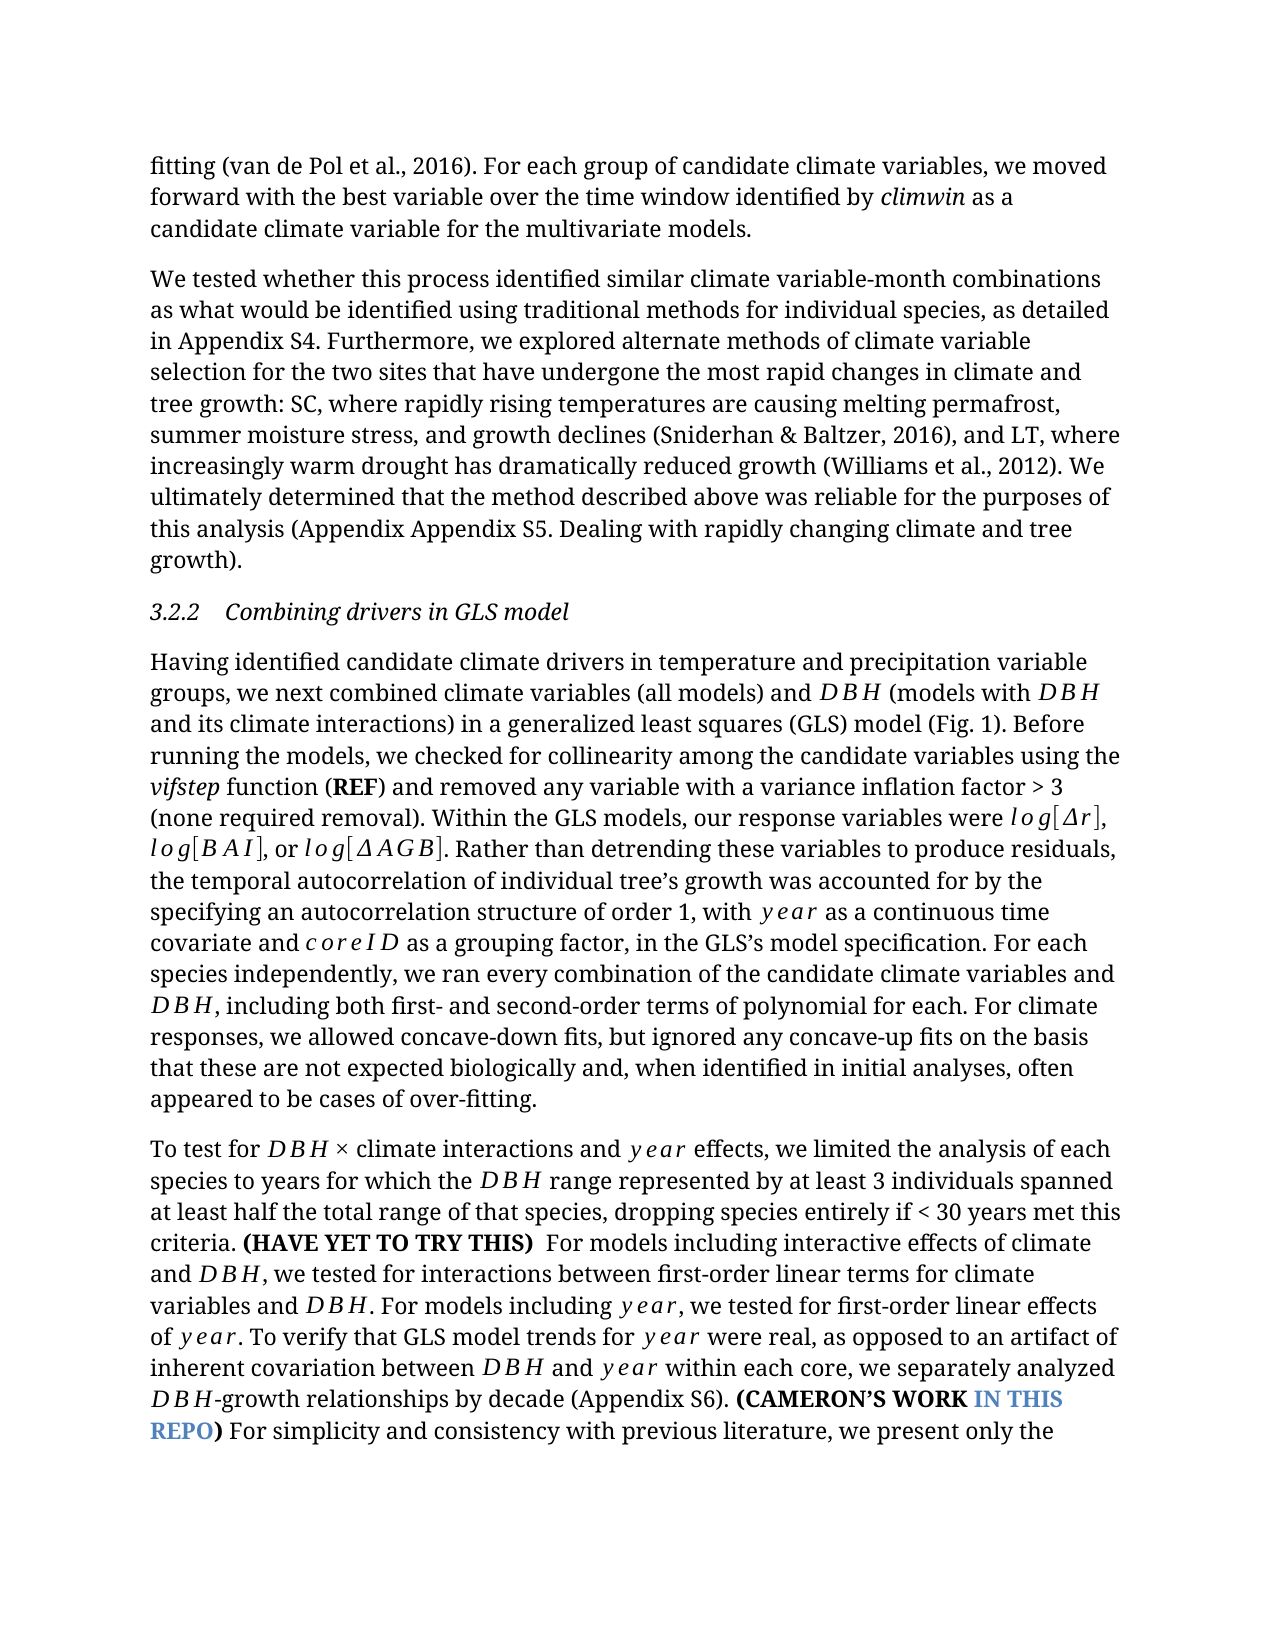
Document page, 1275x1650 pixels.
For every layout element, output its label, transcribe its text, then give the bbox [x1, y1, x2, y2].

text We tested whether this process identified similar climate variable-month combinations as what would be identified using traditional methods for individual species, as detailed in Appendix S4. Furthermore, we explored alternate methods of climate variable selection for the two sites that have undergone the most rapid changes in climate and tree growth: SC, where rapidly rising temperatures are causing melting permafrost, summer moisture stress, and growth declines (Sniderhan & Baltzer, 2016), and LT, where increasingly warm drought has dramatically reduced growth (Williams et al., 2012). We ultimately determined that the method described above was reliable for the purposes of this analysis (Appendix Appendix S5. Dealing with rapidly changing climate and tree growth). [150, 262, 1125, 575]
text Having identified candidate climate drivers in temperature and precipitation variable groups, we next combined climate variables (all models) and (models with and its climate interactions) in a generalized least squares (GLS) model (Fig. 1). Before running the models, we checked for collinearity among the candidate variables using the vifstep function (REF) and removed any variable with a variance inflation factor > 3 (none required removal). Within the GLS models, our response variables were , , or . Rather than detrending these variables to produce residuals, the temporal autocorrelation of individual tree’s growth was accounted for by the specifying an autocorrelation structure of order 1, with as a continuous time covariate and as a grouping factor, in the GLS’s model specification. For each species independently, we ran every combination of the candidate climate variables and , including both first- and second-order terms of polynomial for each. For climate responses, we allowed concave-down fits, but ignored any concave-up fits on the basis that these are not expected biologically and, when identified in initial analyses, often appeared to be cases of over-fitting. [150, 646, 1125, 1114]
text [150, 1133, 1125, 1446]
subtitle 3.2.2 Combining drivers in GLS model [150, 596, 1125, 627]
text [150, 150, 1125, 244]
